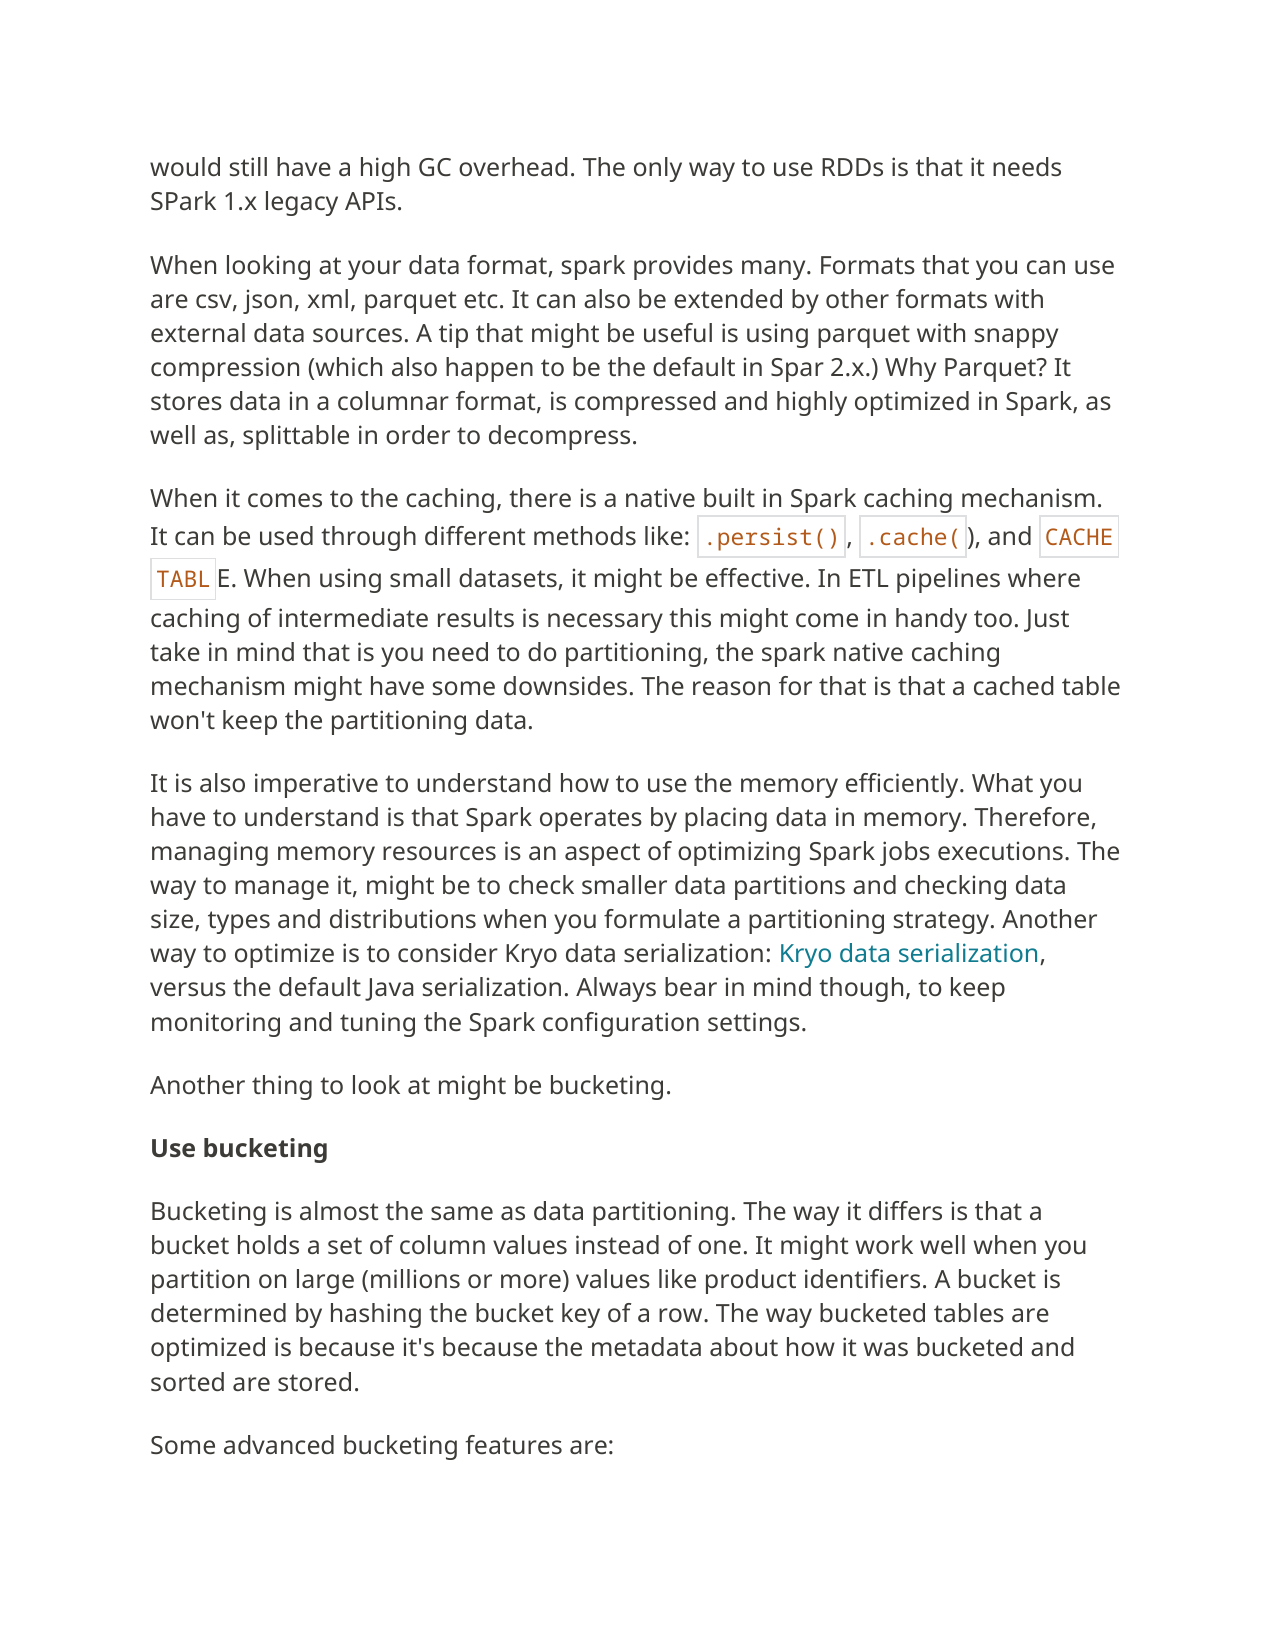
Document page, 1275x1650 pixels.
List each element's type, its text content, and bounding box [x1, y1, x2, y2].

text Some advanced bucketing features are: [150, 1427, 1125, 1461]
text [150, 150, 1125, 218]
text When looking at your data format, spark provides many. Formats that you can use are csv, json, xml, parquet etc. It can also be extended by other formats with external data sources. A tip that might be useful is using parquet with snappy compression (which also happen to be the default in Spar 2.x.) Why Parquet? It stores data in a columnar format, is compressed and highly optimized in Spark, as well as, splittable in order to decompress. [150, 247, 1125, 452]
text When it comes to the caching, there is a native built in Spark caching mechanism. It can be used through different methods like: .persist(), .cache(), and CACHE TABLE. When using small datasets, it might be effective. In ETL pipelines where caching of intermediate results is necessary this might come in handy too. Just take in mind that is you need to do partitioning, the spark native caching mechanism might have some downsides. The reason for that is that a cached table won't keep the partitioning data. [150, 481, 1125, 737]
text Use bucketing [150, 1131, 1125, 1165]
text Bucketing is almost the same as data partitioning. The way it differs is that a bucket holds a set of column values instead of one. It might work well when you partition on large (millions or more) values like product identifiers. A bucket is determined by hashing the bucket key of a row. The way bucketed tables are optimized is because it's because the metadata about how it was bucketed and sorted are stored. [150, 1194, 1125, 1398]
text It is also imperative to understand how to use the memory efficiently. What you have to understand is that Spark operates by placing data in memory. Therefore, managing memory resources is an aspect of optimizing Spark jobs executions. The way to manage it, might be to check smaller data partitions and checking data size, types and distributions when you formulate a partitioning strategy. Another way to optimize is to consider Kryo data serialization: Kryo data serialization, versus the default Java serialization. Always bear in mind though, to keep monitoring and tuning the Spark configuration settings. [150, 766, 1125, 1038]
text Another thing to look at might be bucketing. [150, 1067, 1125, 1101]
